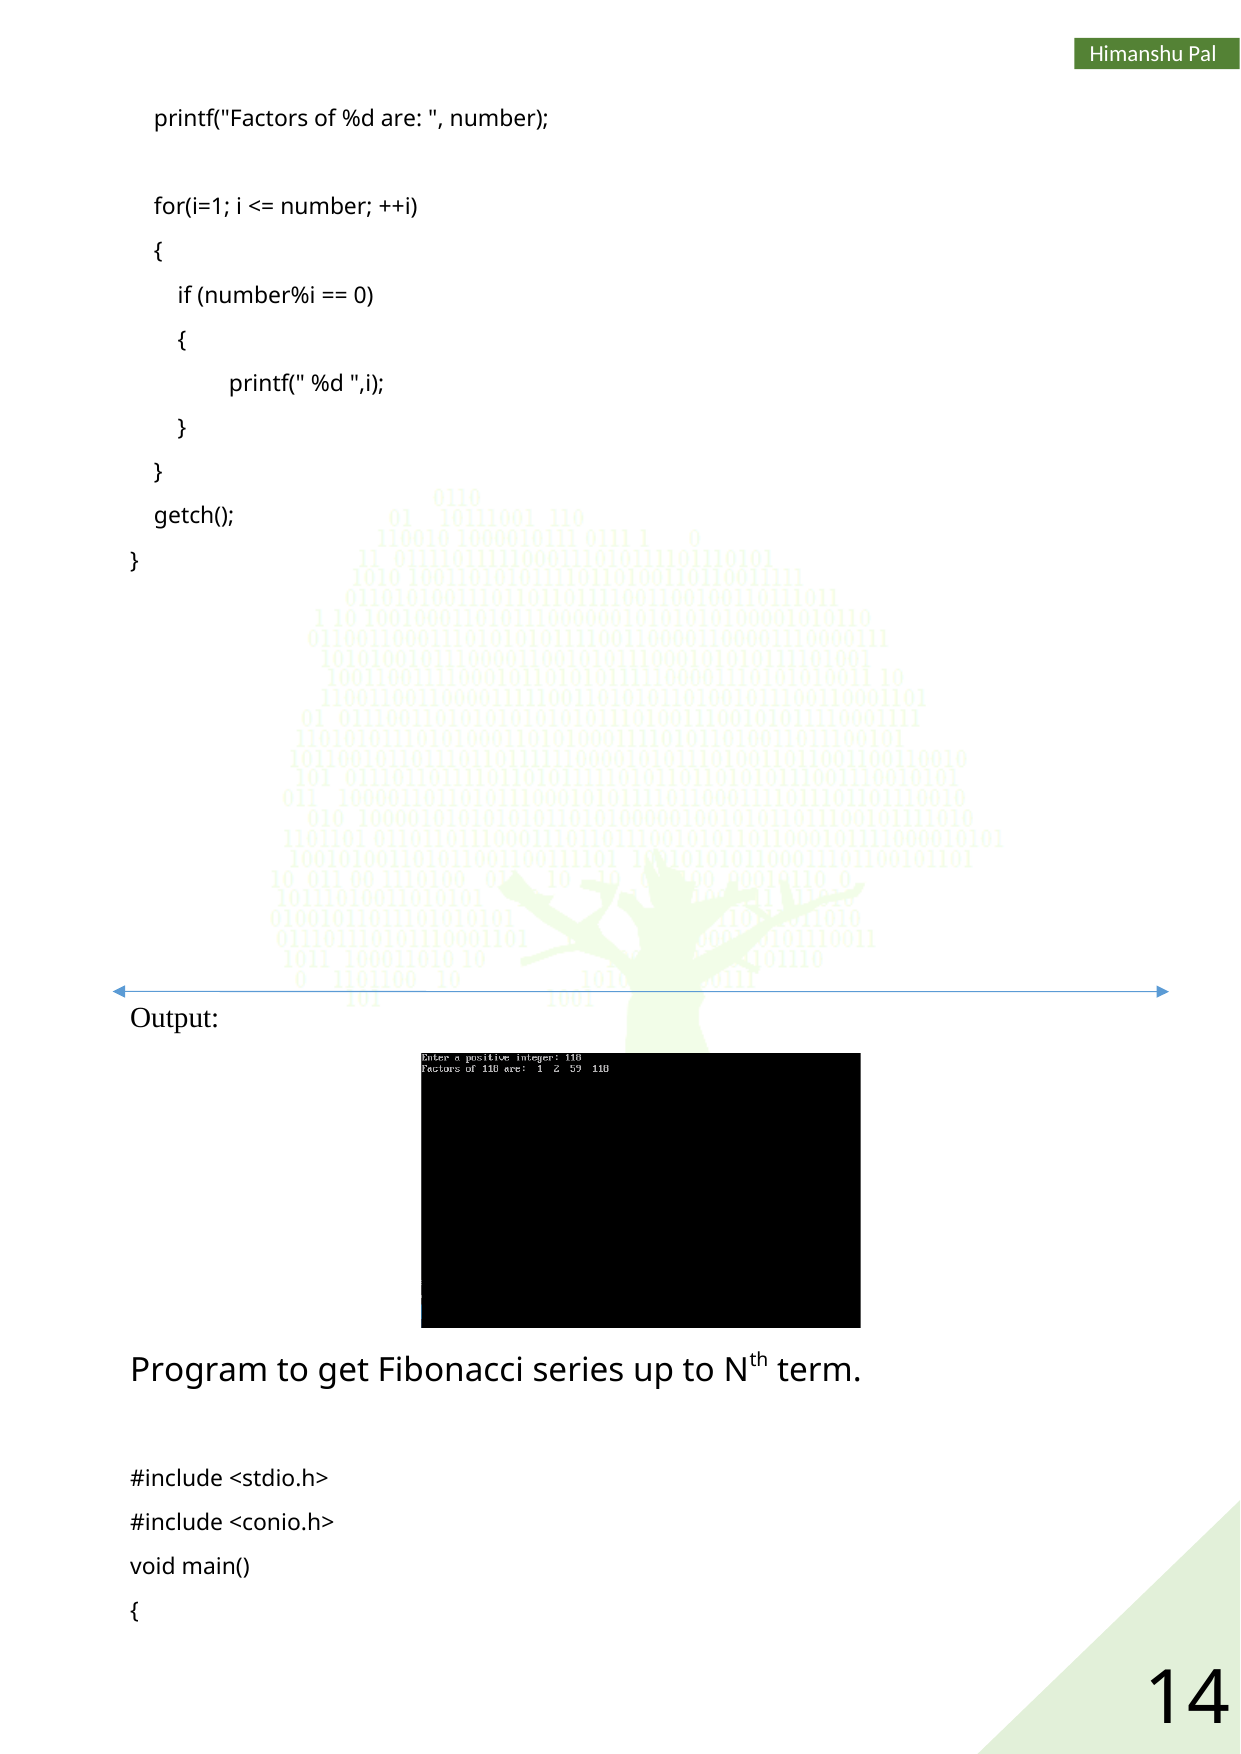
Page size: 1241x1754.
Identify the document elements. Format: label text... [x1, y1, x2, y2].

text Output: [130, 1001, 1152, 1034]
text } [130, 411, 1152, 442]
text printf("Factors of %d are: ", number); [130, 102, 1152, 133]
text #include <conio.h> [130, 1506, 1152, 1537]
text void main() [130, 1550, 1152, 1582]
text { [130, 234, 1152, 266]
text getch(); [130, 499, 1152, 531]
text Program to get Fibonacci series up to Nth term. [130, 1346, 1152, 1391]
text { [130, 323, 1152, 354]
text { [130, 1594, 1152, 1626]
text for(i=1; i <= number; ++i) [130, 190, 1152, 221]
text printf(" %d ",i); [130, 367, 1152, 398]
text #include <stdio.h> [130, 1462, 1152, 1493]
text } [130, 455, 1152, 486]
picture [421, 1053, 861, 1328]
text if (number%i == 0) [130, 278, 1152, 310]
text } [130, 543, 1152, 575]
